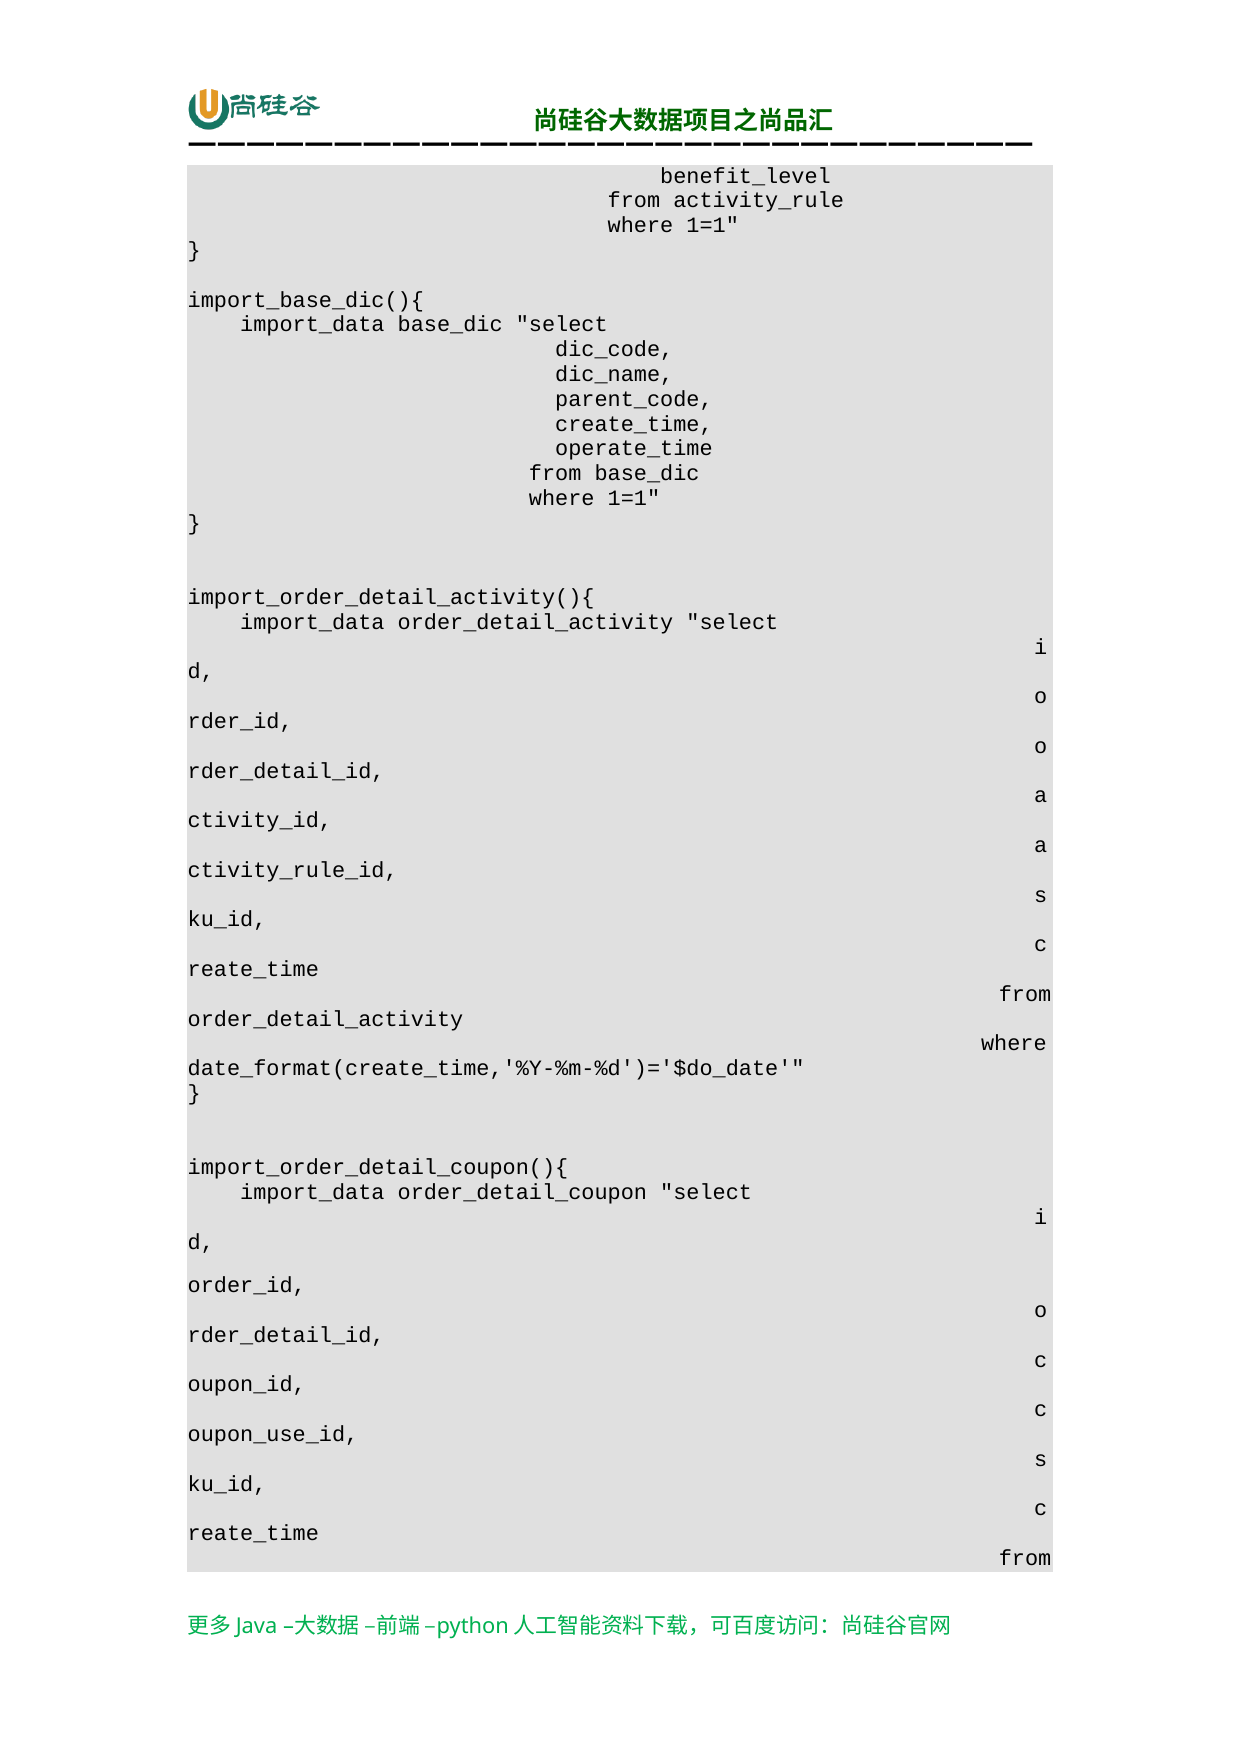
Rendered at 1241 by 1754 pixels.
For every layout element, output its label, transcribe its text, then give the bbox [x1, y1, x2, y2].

text from activity_rule [187, 189, 1053, 214]
text activity_id, [187, 784, 1053, 834]
text coupon_id, [187, 1349, 1053, 1398]
text from base_dic [187, 462, 1053, 487]
text dic_code, [187, 338, 1053, 363]
text create_time [187, 1498, 1053, 1547]
text sku_id, [187, 1448, 1053, 1498]
text import_data order_detail_coupon "select [187, 1181, 1053, 1206]
text import_data order_detail_activity "select [187, 611, 1053, 636]
text create_time [187, 933, 1053, 983]
text activity_rule_id, [187, 834, 1053, 884]
text } [187, 239, 1053, 264]
text parent_code, [187, 388, 1053, 413]
text import_order_detail_coupon(){ [187, 1156, 1053, 1181]
text dic_name, [187, 363, 1053, 388]
text id, [187, 1206, 1053, 1256]
text id, [187, 636, 1053, 685]
text where 1=1" [187, 487, 1053, 512]
text where date_format(create_time,'%Y-%m-%d')='$do_date'" [187, 1032, 1053, 1082]
text } [187, 512, 1053, 537]
text operate_time [187, 437, 1053, 462]
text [187, 1547, 1053, 1572]
text } [187, 1082, 1053, 1107]
text order_id, [187, 685, 1053, 735]
text coupon_use_id, [187, 1398, 1053, 1448]
text order_detail_id, [187, 1299, 1053, 1349]
text import_base_dic(){ [187, 289, 1053, 313]
text sku_id, [187, 884, 1053, 933]
text where 1=1" [187, 214, 1053, 239]
text benefit_level [187, 165, 1053, 189]
text from order_detail_activity [187, 983, 1053, 1032]
picture [187, 88, 320, 130]
text order_id, [187, 1256, 1053, 1299]
text create_time, [187, 413, 1053, 437]
text import_data base_dic "select [187, 313, 1053, 338]
text order_detail_id, [187, 735, 1053, 784]
text import_order_detail_activity(){ [187, 586, 1053, 611]
